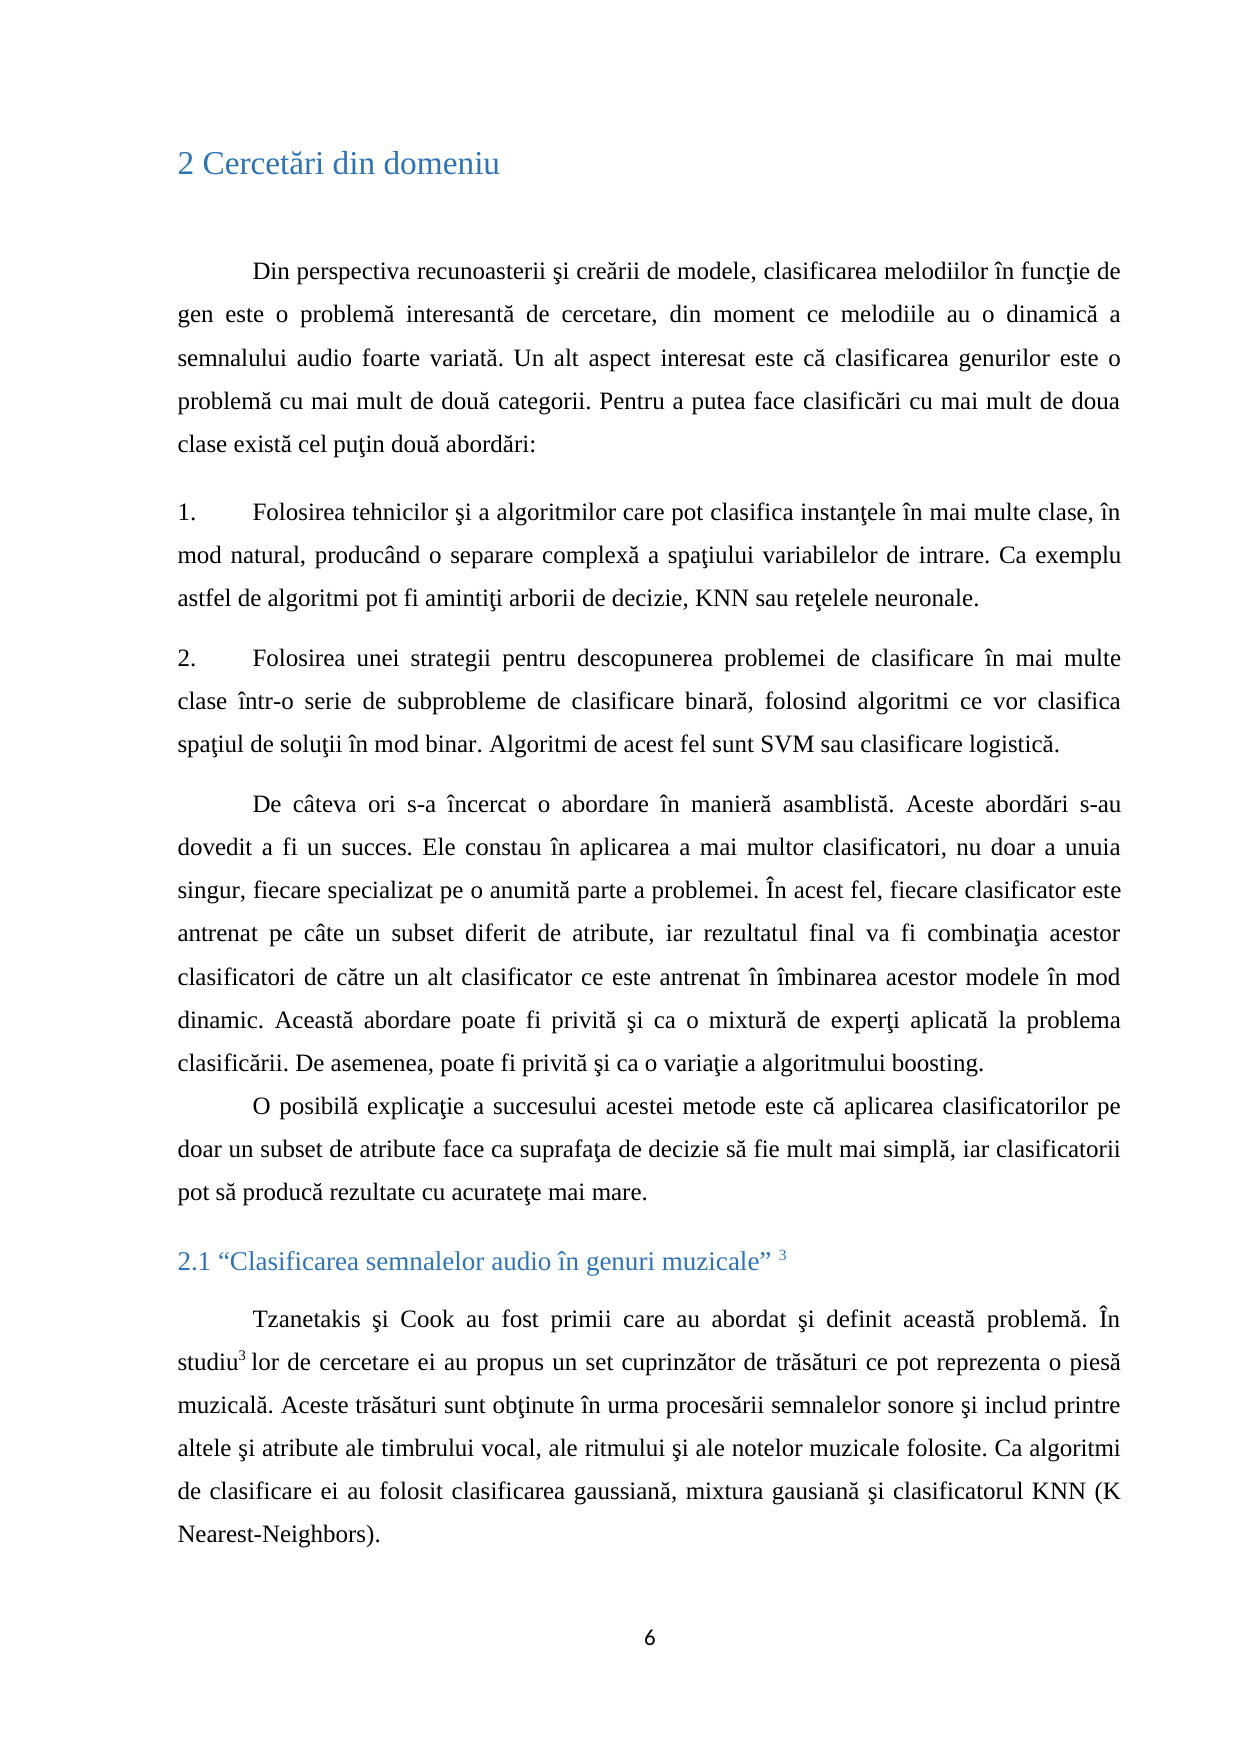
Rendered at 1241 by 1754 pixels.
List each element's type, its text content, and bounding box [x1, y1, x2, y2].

subtitle 2.1 “Clasificarea semnalelor audio în genuri muzicale” 3 [177, 1245, 1122, 1276]
text De câteva ori s-a încercat o abordare în manieră asamblistă. Aceste abordări s-au dovedit a fi un succes. Ele constau în aplicarea a mai multor clasificatori, nu doar a unuia singur, fiecare specializat pe o anumită parte a problemei. În acest fel, fiecare clasificator este antrenat pe câte un subset diferit de atribute, iar rezultatul final va fi combinaţia acestor clasificatori de către un alt clasificator ce este antrenat în îmbinarea acestor modele în mod dinamic. Această abordare poate fi privită şi ca o mixtură de experţi aplicată la problema clasificării. De asemenea, poate fi privită şi ca o variaţie a algoritmului boosting. [177, 789, 1122, 1077]
subtitle 2 Cercetări din domeniu [177, 143, 1122, 181]
text Din perspectiva recunoasterii şi creării de modele, clasificarea melodiilor în funcţie de gen este o problemă interesantă de cercetare, din moment ce melodiile au o dinamică a semnalului audio foarte variată. Un alt aspect interesat este că clasificarea genurilor este o problemă cu mai mult de două categorii. Pentru a putea face clasificări cu mai mult de doua clase există cel puţin două abordări: [177, 256, 1122, 458]
text 2. Folosirea unei strategii pentru descopunerea problemei de clasificare în mai multe clase într-o serie de subprobleme de clasificare binară, folosind algoritmi ce vor clasifica spaţiul de soluţii în mod binar. Algoritmi de acest fel sunt SVM sau clasificare logistică. [177, 643, 1122, 758]
text 1. Folosirea tehnicilor şi a algoritmilor care pot clasifica instanţele în mai multe clase, în mod natural, producând o separare complexă a spaţiului variabilelor de intrare. Ca exemplu astfel de algoritmi pot fi amintiţi arborii de decizie, KNN sau reţelele neuronale. [177, 497, 1122, 612]
text Tzanetakis şi Cook au fost primii care au abordat şi definit această problemă. În studiu3 lor de cercetare ei au propus un set cuprinzător de trăsături ce pot reprezenta o piesă muzicală. Aceste trăsături sunt obţinute în urma procesării semnalelor sonore şi includ printre altele şi atribute ale timbrului vocal, ale ritmului şi ale notelor muzicale folosite. Ca algoritmi de clasificare ei au folosit clasificarea gaussiană, mixtura gausiană şi clasificatorul KNN (K Nearest-Neighbors). [177, 1304, 1122, 1548]
text O posibilă explicaţie a succesului acestei metode este că aplicarea clasificatorilor pe doar un subset de atribute face ca suprafaţa de decizie să fie mult mai simplă, iar clasificatorii pot să producă rezultate cu acurateţe mai mare. [177, 1091, 1122, 1206]
